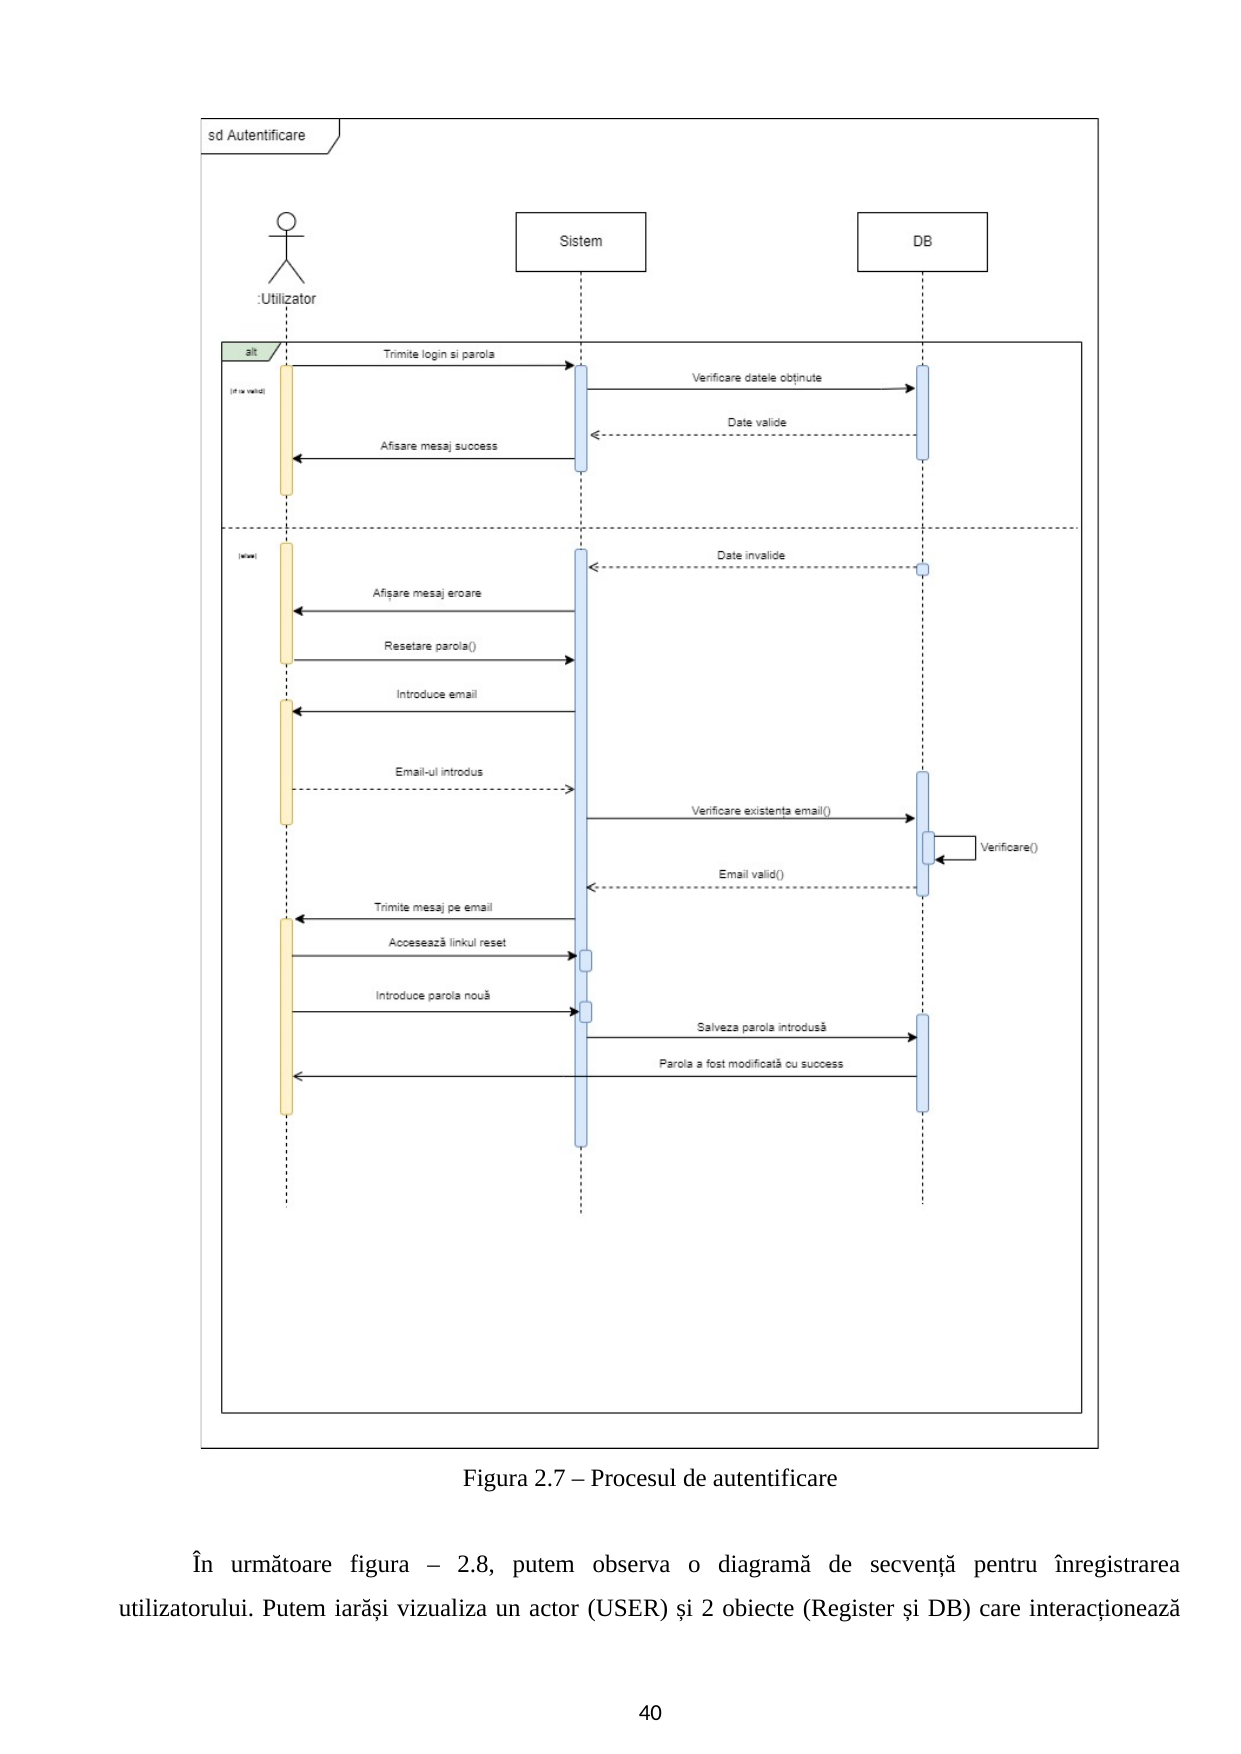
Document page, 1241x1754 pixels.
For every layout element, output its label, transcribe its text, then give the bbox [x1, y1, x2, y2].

picture [200, 118, 1100, 1449]
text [118, 1549, 1182, 1621]
text Figura 2.7 – Procesul de autentificare [118, 1463, 1182, 1492]
